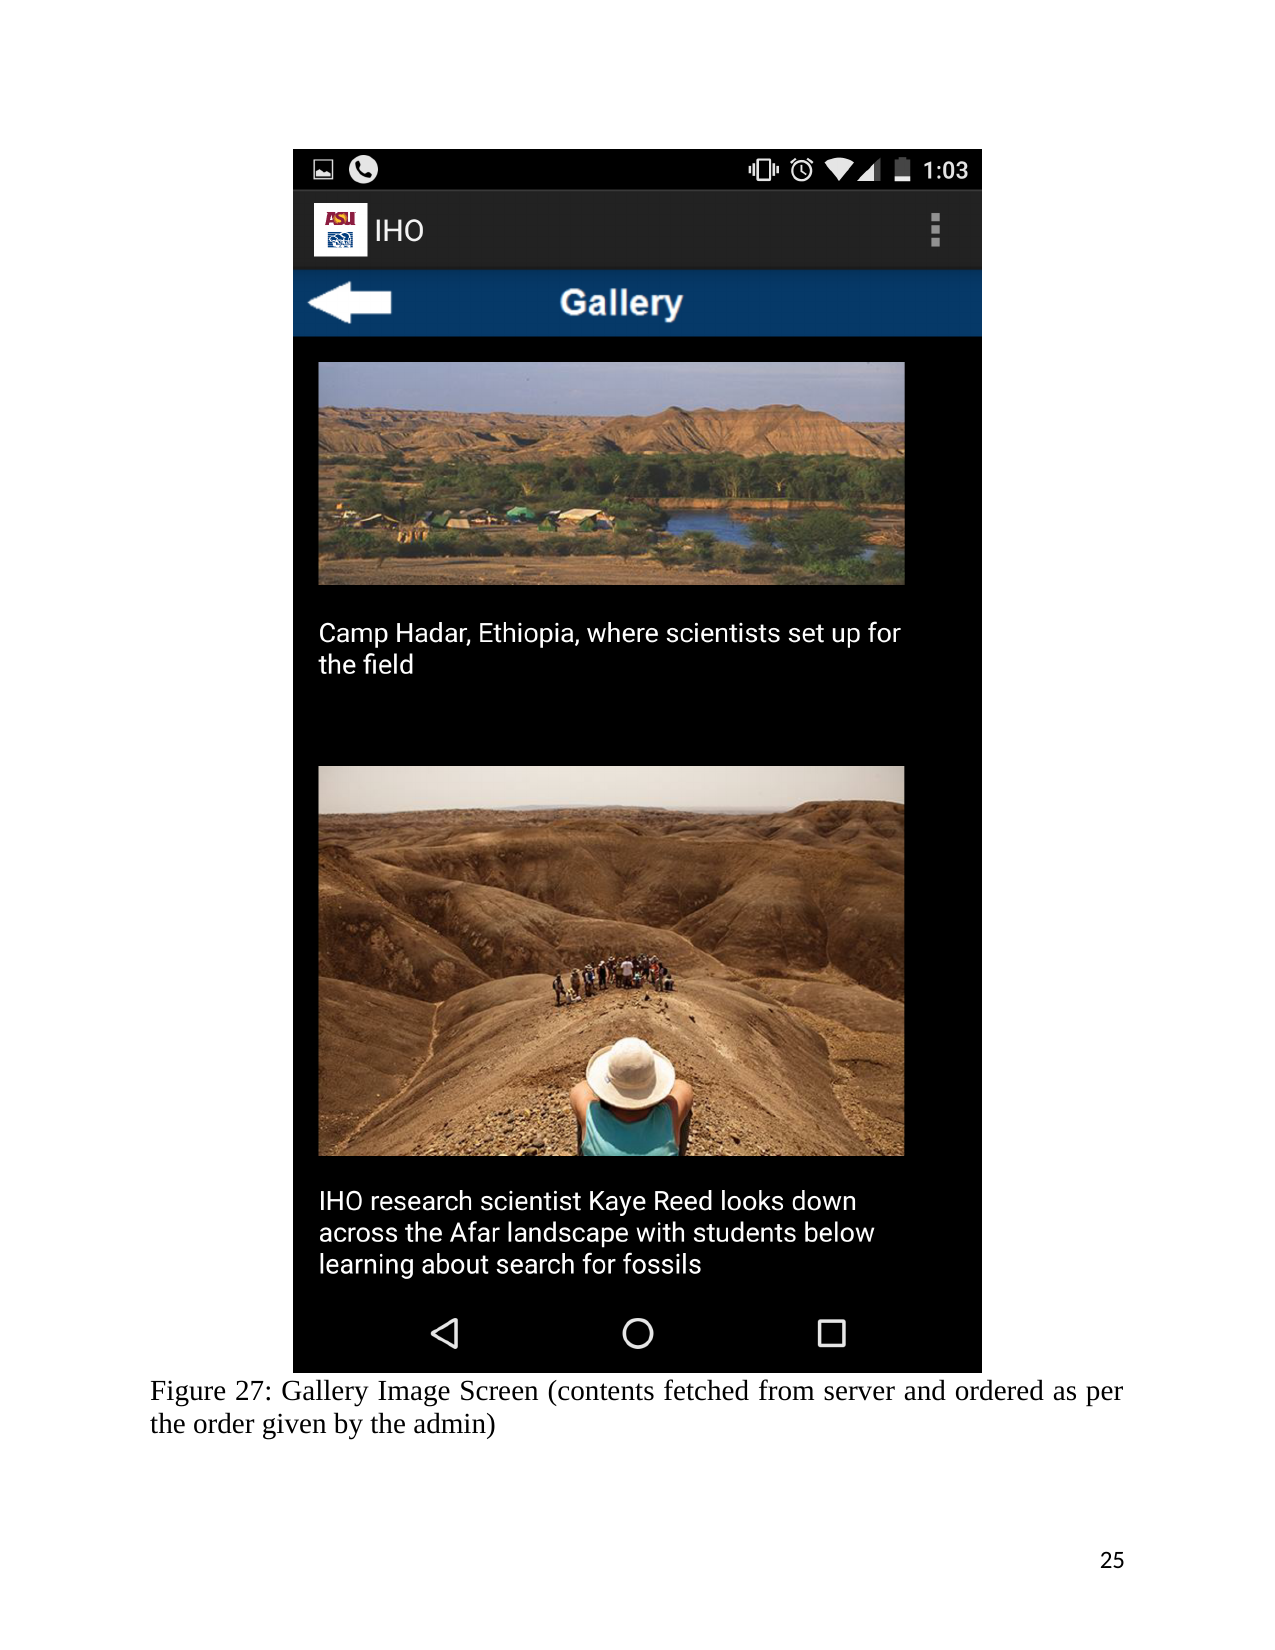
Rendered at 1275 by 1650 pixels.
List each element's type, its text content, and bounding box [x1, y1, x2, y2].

picture [293, 149, 982, 1373]
text Figure 27: Gallery Image Screen (contents fetched from server and ordered as per the order given by the admin) [150, 1373, 1125, 1440]
